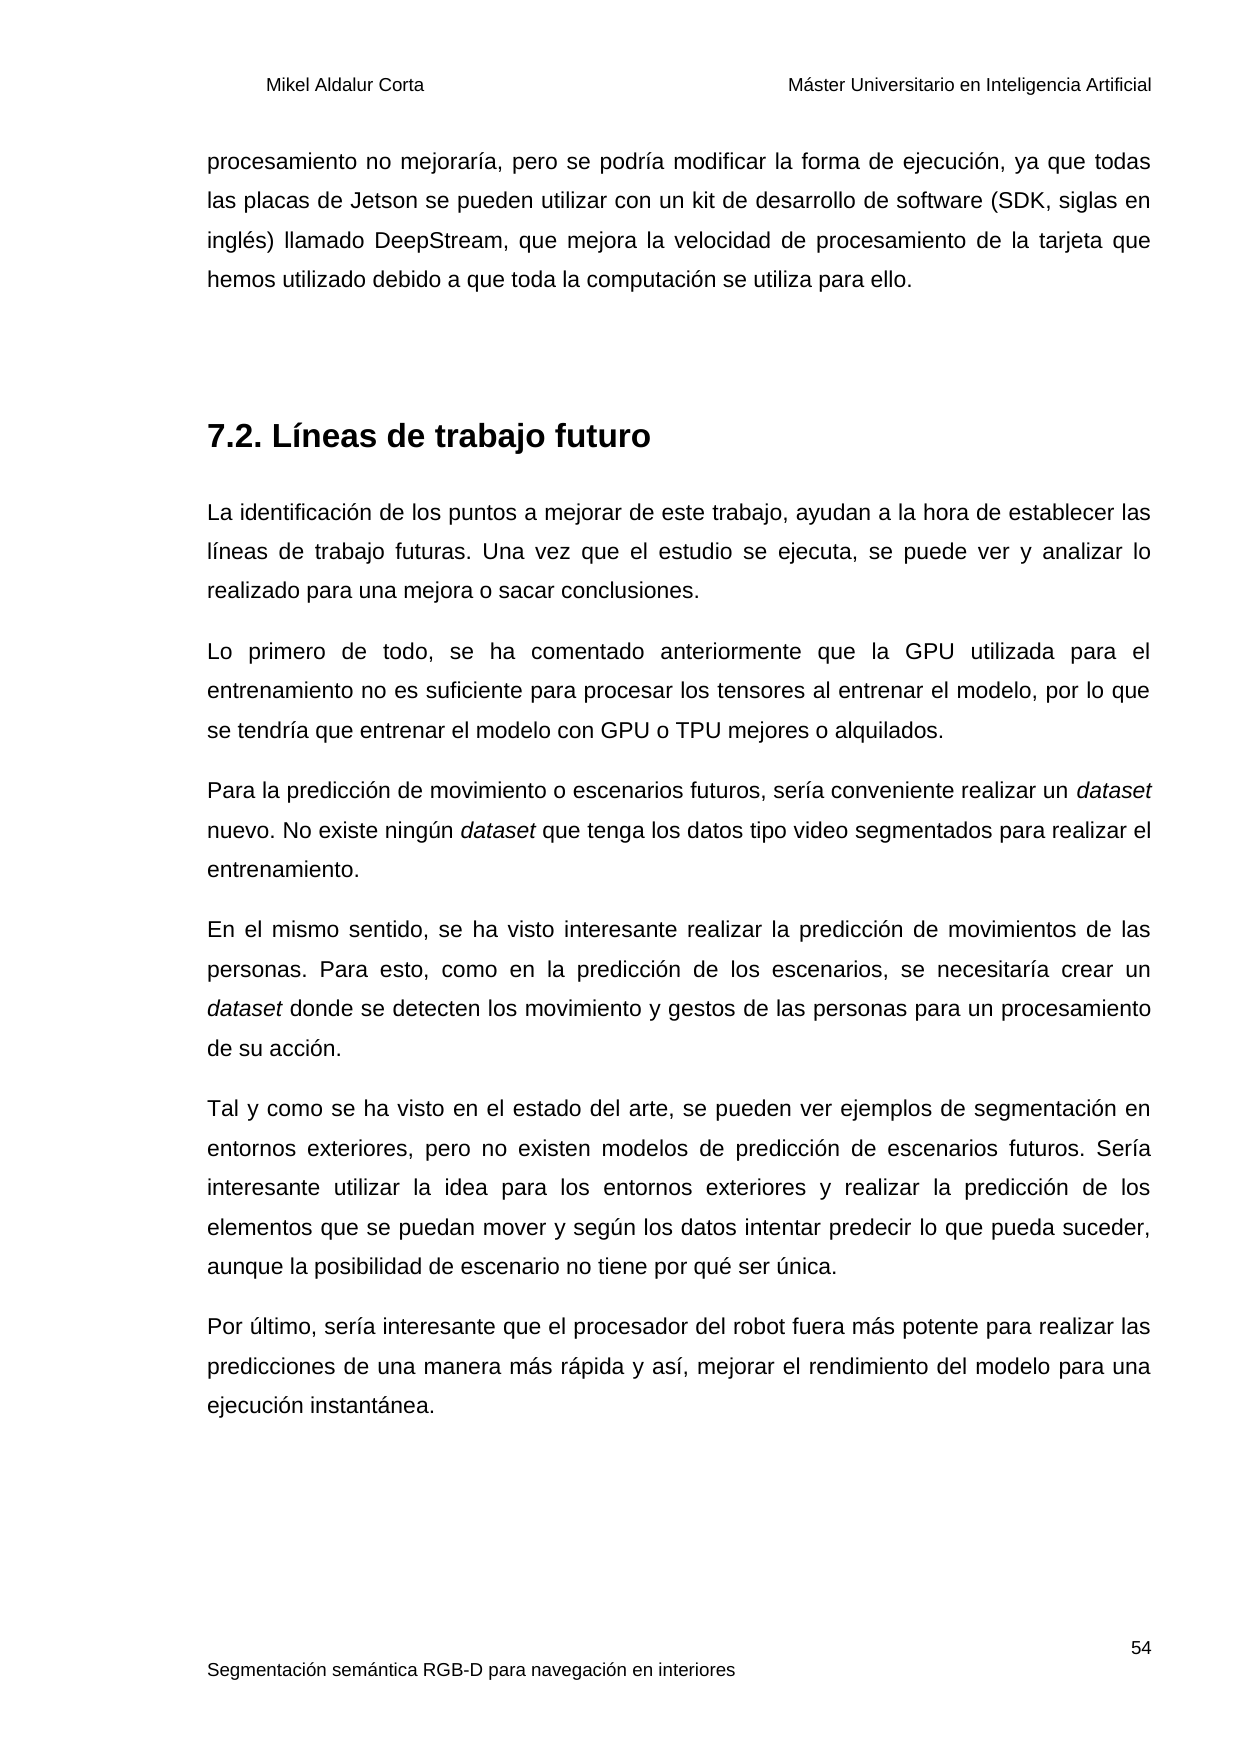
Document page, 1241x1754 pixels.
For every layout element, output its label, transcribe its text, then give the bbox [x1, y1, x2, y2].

text Lo primero de todo, se ha comentado anteriormente que la GPU utilizada para el entrenamiento no es suficiente para procesar los tensores al entrenar el modelo, por lo que se tendría que entrenar el modelo con GPU o TPU mejores o alquilados. [207, 638, 1152, 743]
text Por último, sería interesante que el procesador del robot fuera más potente para realizar las predicciones de una manera más rápida y así, mejorar el rendimiento del modelo para una ejecución instantánea. [207, 1313, 1152, 1419]
text La identificación de los puntos a mejorar de este trabajo, ayudan a la hora de establecer las líneas de trabajo futuras. Una vez que el estudio se ejecuta, se puede ver y analizar lo realizado para una mejora o sacar conclusiones. [207, 498, 1152, 604]
text Para la predicción de movimiento o escenarios futuros, sería conveniente realizar un dataset nuevo. No existe ningún dataset que tenga los datos tipo video segmentados para realizar el entrenamiento. [207, 777, 1152, 882]
text Tal y como se ha visto en el estado del arte, se pueden ver ejemplos de segmentación en entornos exteriores, pero no existen modelos de predicción de escenarios futuros. Sería interesante utilizar la idea para los entornos exteriores y realizar la predicción de los elementos que se puedan mover y según los datos intentar predecir lo que pueda suceder, aunque la posibilidad de escenario no tiene por qué ser única. [207, 1095, 1152, 1279]
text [207, 148, 1152, 292]
text En el mismo sentido, se ha visto interesante realizar la predicción de movimientos de las personas. Para esto, como en la predicción de los escenarios, se necesitaría crear un dataset donde se detecten los movimiento y gestos de las personas para un procesamiento de su acción. [207, 916, 1152, 1061]
subtitle 7.2. Líneas de trabajo futuro [207, 416, 1152, 454]
